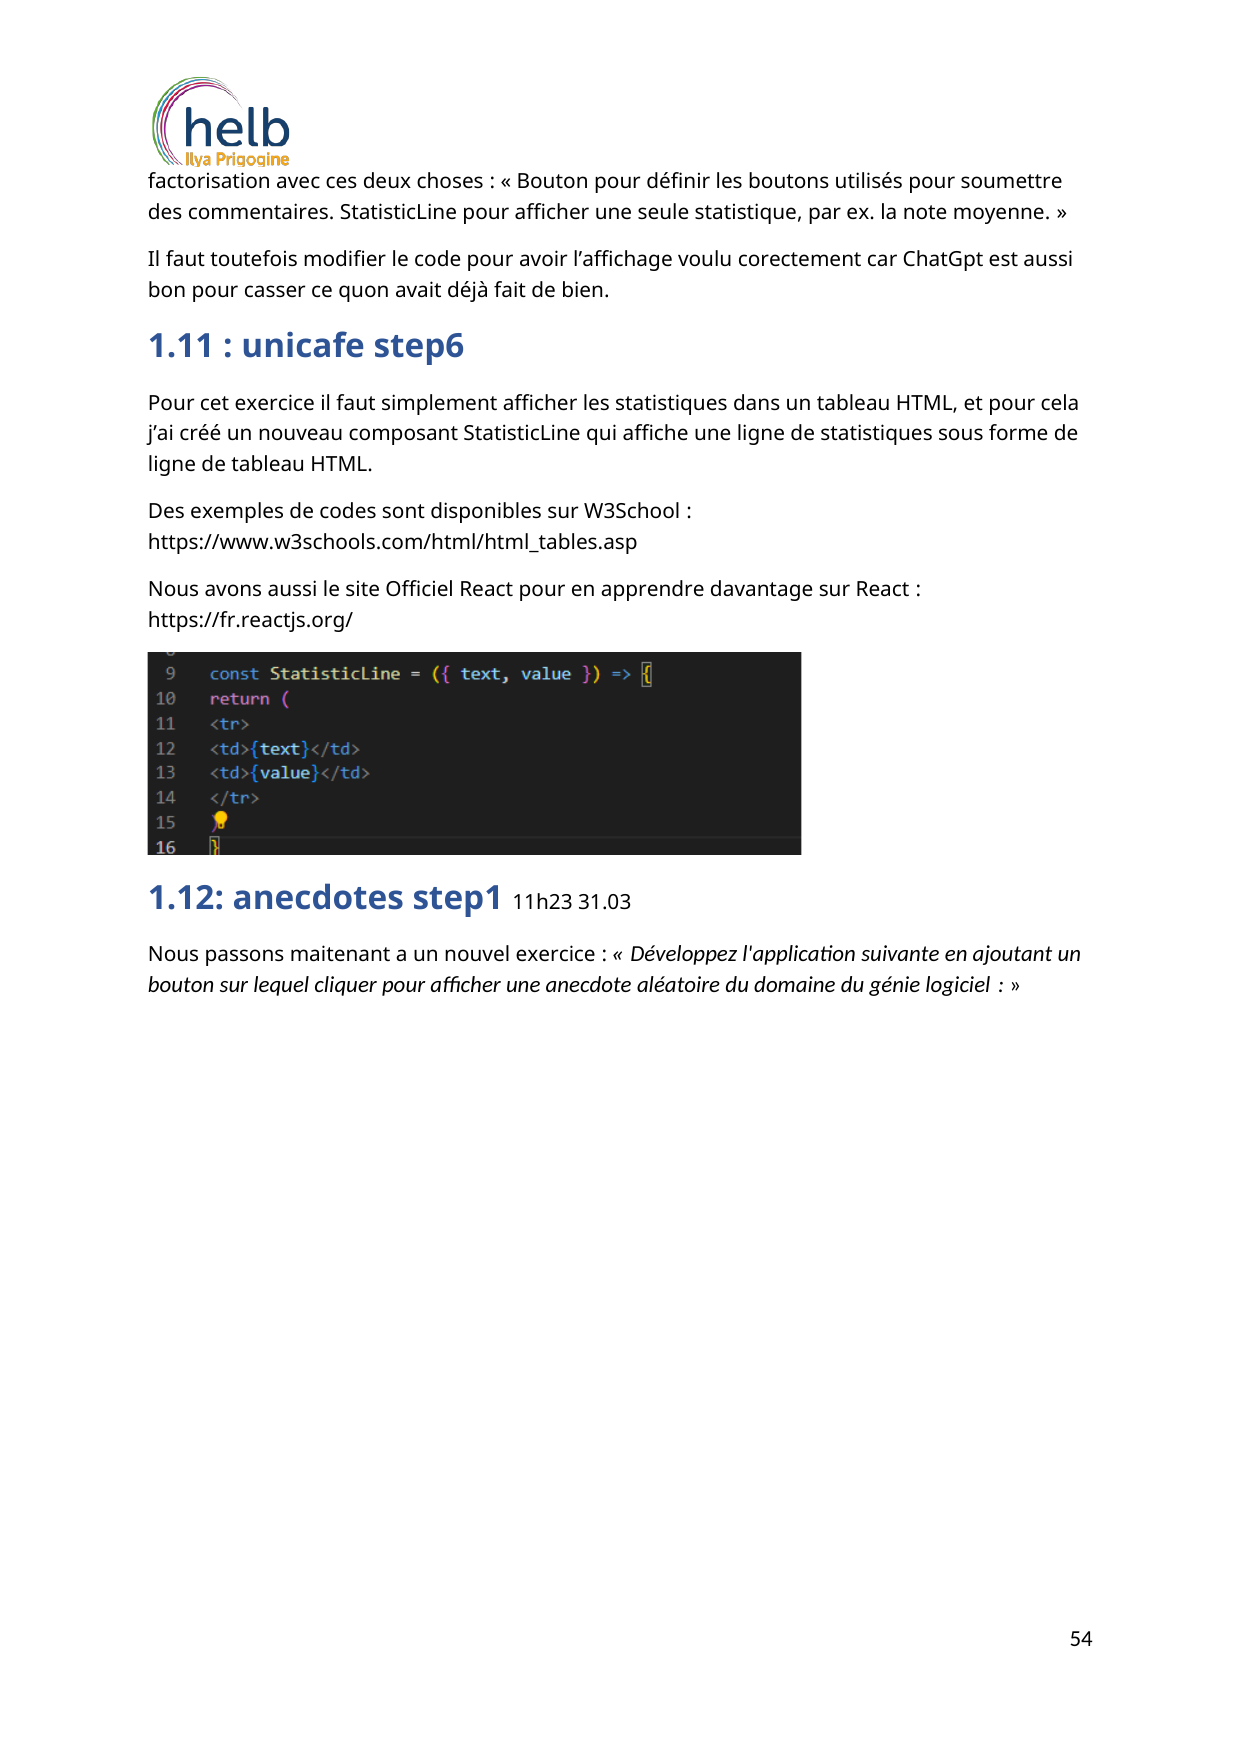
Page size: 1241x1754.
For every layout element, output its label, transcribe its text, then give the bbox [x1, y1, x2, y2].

text Nous avons aussi le site Officiel React pour en apprendre davantage sur React : https://fr.reactjs.org/ [148, 574, 1092, 633]
picture [147, 652, 802, 855]
text Il faut toutefois modifier le code pour avoir l’affichage voulu corectement car ChatGpt est aussi bon pour casser ce quon avait déjà fait de bien. [148, 244, 1092, 303]
text 1.11 : unicafe step6 [148, 322, 1092, 368]
text Des exemples de codes sont disponibles sur W3School : https://www.w3schools.com/html/html_tables.asp [148, 496, 1092, 555]
text Pour cet exercice il faut simplement afficher les statistiques dans un tableau HTML, et pour cela j’ai créé un nouveau composant StatisticLine qui affiche une ligne de statistiques sous forme de ligne de tableau HTML. [148, 388, 1092, 477]
text Nous passons maitenant a un nouvel exercice : « Développez l'application suivante en ajoutant un bouton sur lequel cliquer pour afficher une anecdote aléatoire du domaine du génie logiciel : » [148, 939, 1092, 998]
text 1.12: anecdotes step1 11h23 31.03 [148, 873, 1092, 919]
picture [147, 73, 296, 167]
